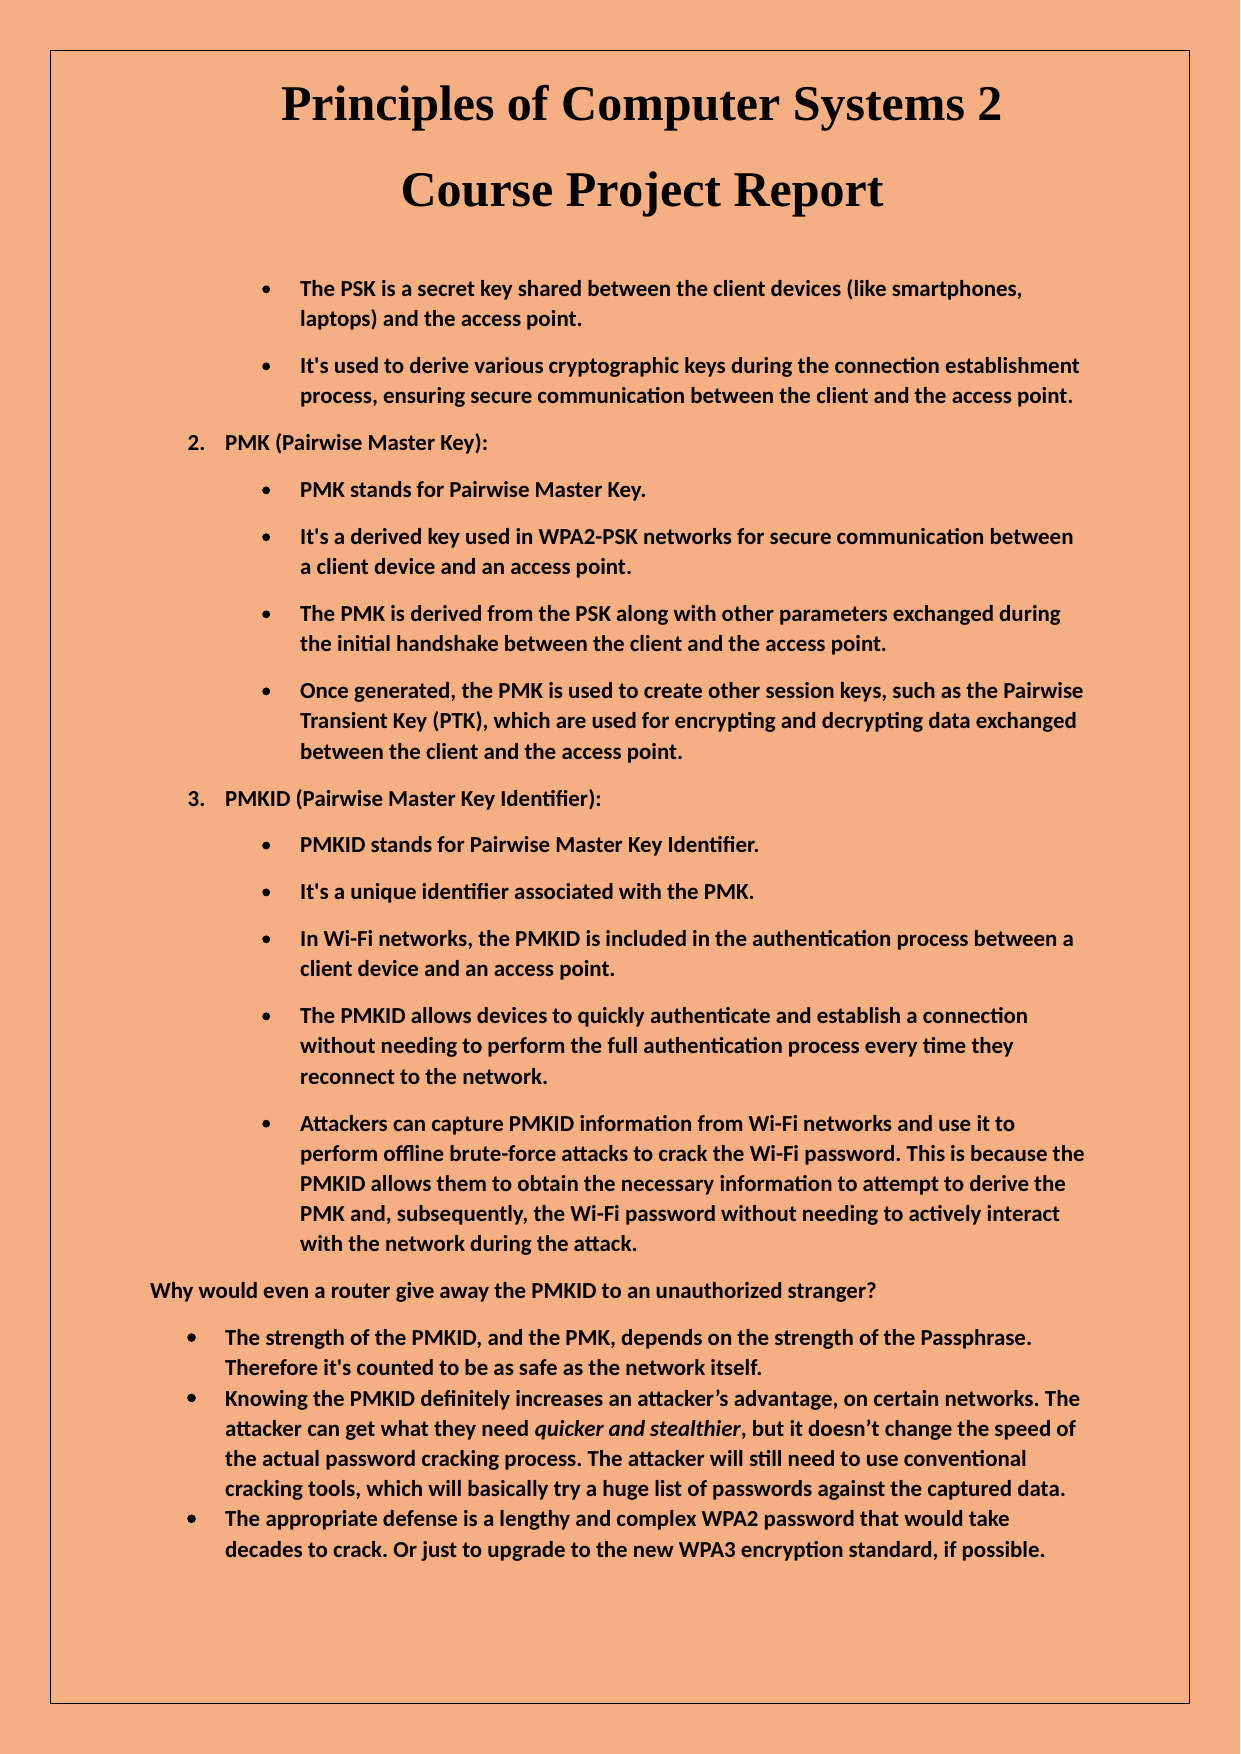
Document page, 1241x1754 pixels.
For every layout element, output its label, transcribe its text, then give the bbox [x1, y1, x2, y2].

list PMK (Pairwise Master Key): [187, 428, 1090, 456]
list Knowing the PMKID definitely increases an attacker’s advantage, on certain networks. The attacker can get what they need quicker and stealthier, but it doesn’t change the speed of the actual password cracking process. The attacker will still need to use conventional cracking tools, which will basically try a huge list of passwords against the captured data. [187, 1384, 1090, 1502]
list PMKID stands for Pairwise Master Key Identifier. [262, 831, 1090, 858]
list In Wi-Fi networks, the PMKID is included in the authentication process between a client device and an access point. [262, 924, 1090, 982]
list The PSK is a secret key shared between the client devices (like smartphones, laptops) and the access point. [262, 274, 1090, 332]
list The PMK is derived from the PSK along with other parameters exchanged during the initial handshake between the client and the access point. [262, 599, 1090, 657]
list It's a unique identifier associated with the PMK. [262, 877, 1090, 905]
list Attackers can capture PMKID information from Wi-Fi networks and use it to perform offline brute-force attacks to crack the Wi-Fi password. This is because the PMKID allows them to obtain the necessary information to attempt to derive the PMK and, subsequently, the Wi-Fi password without needing to actively interact with the network during the attack. [262, 1109, 1090, 1257]
text Why would even a router give away the PMKID to an unauthorized stranger? [150, 1276, 1090, 1304]
list It's used to derive various cryptographic keys during the connection establishment process, ensuring secure communication between the client and the access point. [262, 351, 1090, 409]
list The strength of the PMKID, and the PMK, depends on the strength of the Passphrase. Therefore it's counted to be as safe as the network itself. [187, 1323, 1090, 1381]
list Once generated, the PMK is used to create other session keys, such as the Pairwise Transient Key (PTK), which are used for encrypting and decrypting data exchanged between the client and the access point. [262, 676, 1090, 765]
list The appropriate defense is a lengthy and complex WPA2 password that would take decades to crack. Or just to upgrade to the new WPA3 encryption standard, if possible. [187, 1504, 1090, 1563]
list PMK stands for Pairwise Master Key. [262, 475, 1090, 503]
list It's a derived key used in WPA2-PSK networks for secure communication between a client device and an access point. [262, 522, 1090, 580]
list The PMKID allows devices to quickly authenticate and establish a connection without needing to perform the full authentication process every time they reconnect to the network. [262, 1001, 1090, 1090]
list PMKID (Pairwise Master Key Identifier): [187, 784, 1090, 812]
